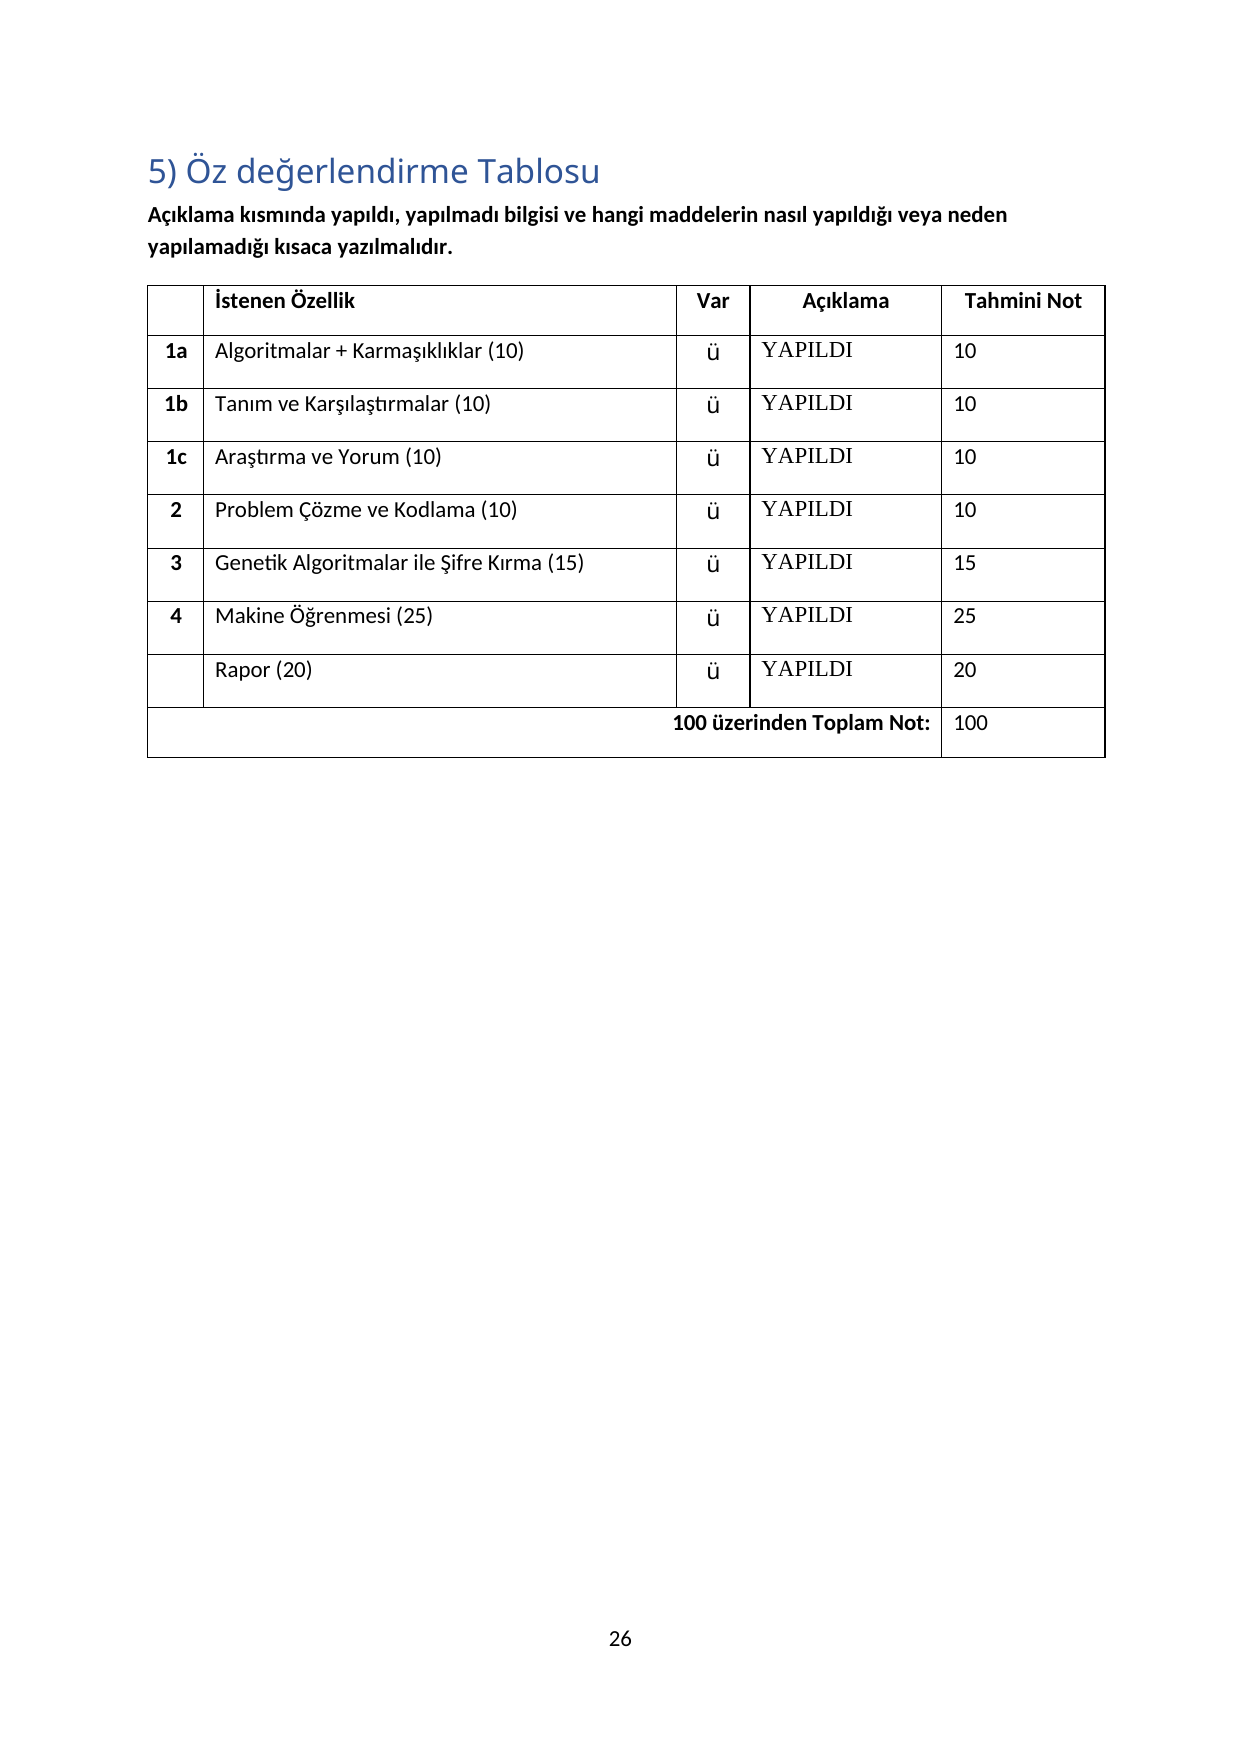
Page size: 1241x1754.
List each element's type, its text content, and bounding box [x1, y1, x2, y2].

table_cell ü [677, 495, 749, 547]
table_cell 10 [942, 495, 1104, 547]
table_cell YAPILDI [751, 655, 941, 707]
table_cell 25 [942, 602, 1104, 654]
table_cell ü [677, 336, 749, 388]
table_cell 1c [148, 442, 203, 494]
table_cell ü [677, 655, 749, 707]
subtitle 5) Öz değerlendirme Tablosu [148, 148, 1093, 193]
table_cell Genetik Algoritmalar ile Şifre Kırma (15) [204, 549, 676, 601]
table_cell YAPILDI [751, 442, 941, 494]
table_cell Rapor (20) [204, 655, 676, 707]
table_cell YAPILDI [751, 602, 941, 654]
table_cell Algoritmalar + Karmaşıklıklar (10) [204, 336, 676, 388]
table_cell ü [677, 549, 749, 601]
table_cell YAPILDI [751, 389, 941, 441]
table_cell Makine Öğrenmesi (25) [204, 602, 676, 654]
table_cell Problem Çözme ve Kodlama (10) [204, 495, 676, 547]
table_cell 20 [942, 655, 1104, 707]
table_cell 15 [942, 549, 1104, 601]
table_cell 3 [148, 549, 203, 601]
table_cell ü [677, 389, 749, 441]
table_header [148, 286, 203, 335]
table_cell 1a [148, 336, 203, 388]
table_cell ü [677, 602, 749, 654]
table_cell Araştırma ve Yorum (10) [204, 442, 676, 494]
table_cell 10 [942, 336, 1104, 388]
table_cell YAPILDI [751, 336, 941, 388]
table_cell Tanım ve Karşılaştırmalar (10) [204, 389, 676, 441]
table_cell YAPILDI [751, 495, 941, 547]
text Açıklama kısmında yapıldı, yapılmadı bilgisi ve hangi maddelerin nasıl yapıldığı veya neden yapılamadığı kısaca yazılmalıdır. [148, 200, 1093, 260]
table_header İstenen Özellik [204, 286, 676, 335]
table_cell 10 [942, 389, 1104, 441]
table_cell 1b [148, 389, 203, 441]
table_cell 4 [148, 602, 203, 654]
table_cell 2 [148, 495, 203, 547]
table_header Açıklama [751, 286, 941, 335]
table_cell YAPILDI [751, 549, 941, 601]
table_cell 10 [942, 442, 1104, 494]
table_header Tahmini Not [942, 286, 1104, 335]
table_cell 100 [942, 708, 1104, 757]
table_header Var [677, 286, 749, 335]
table_cell 100 üzerinden Toplam Not: [148, 708, 941, 757]
table_cell [148, 655, 203, 707]
table_cell ü [677, 442, 749, 494]
